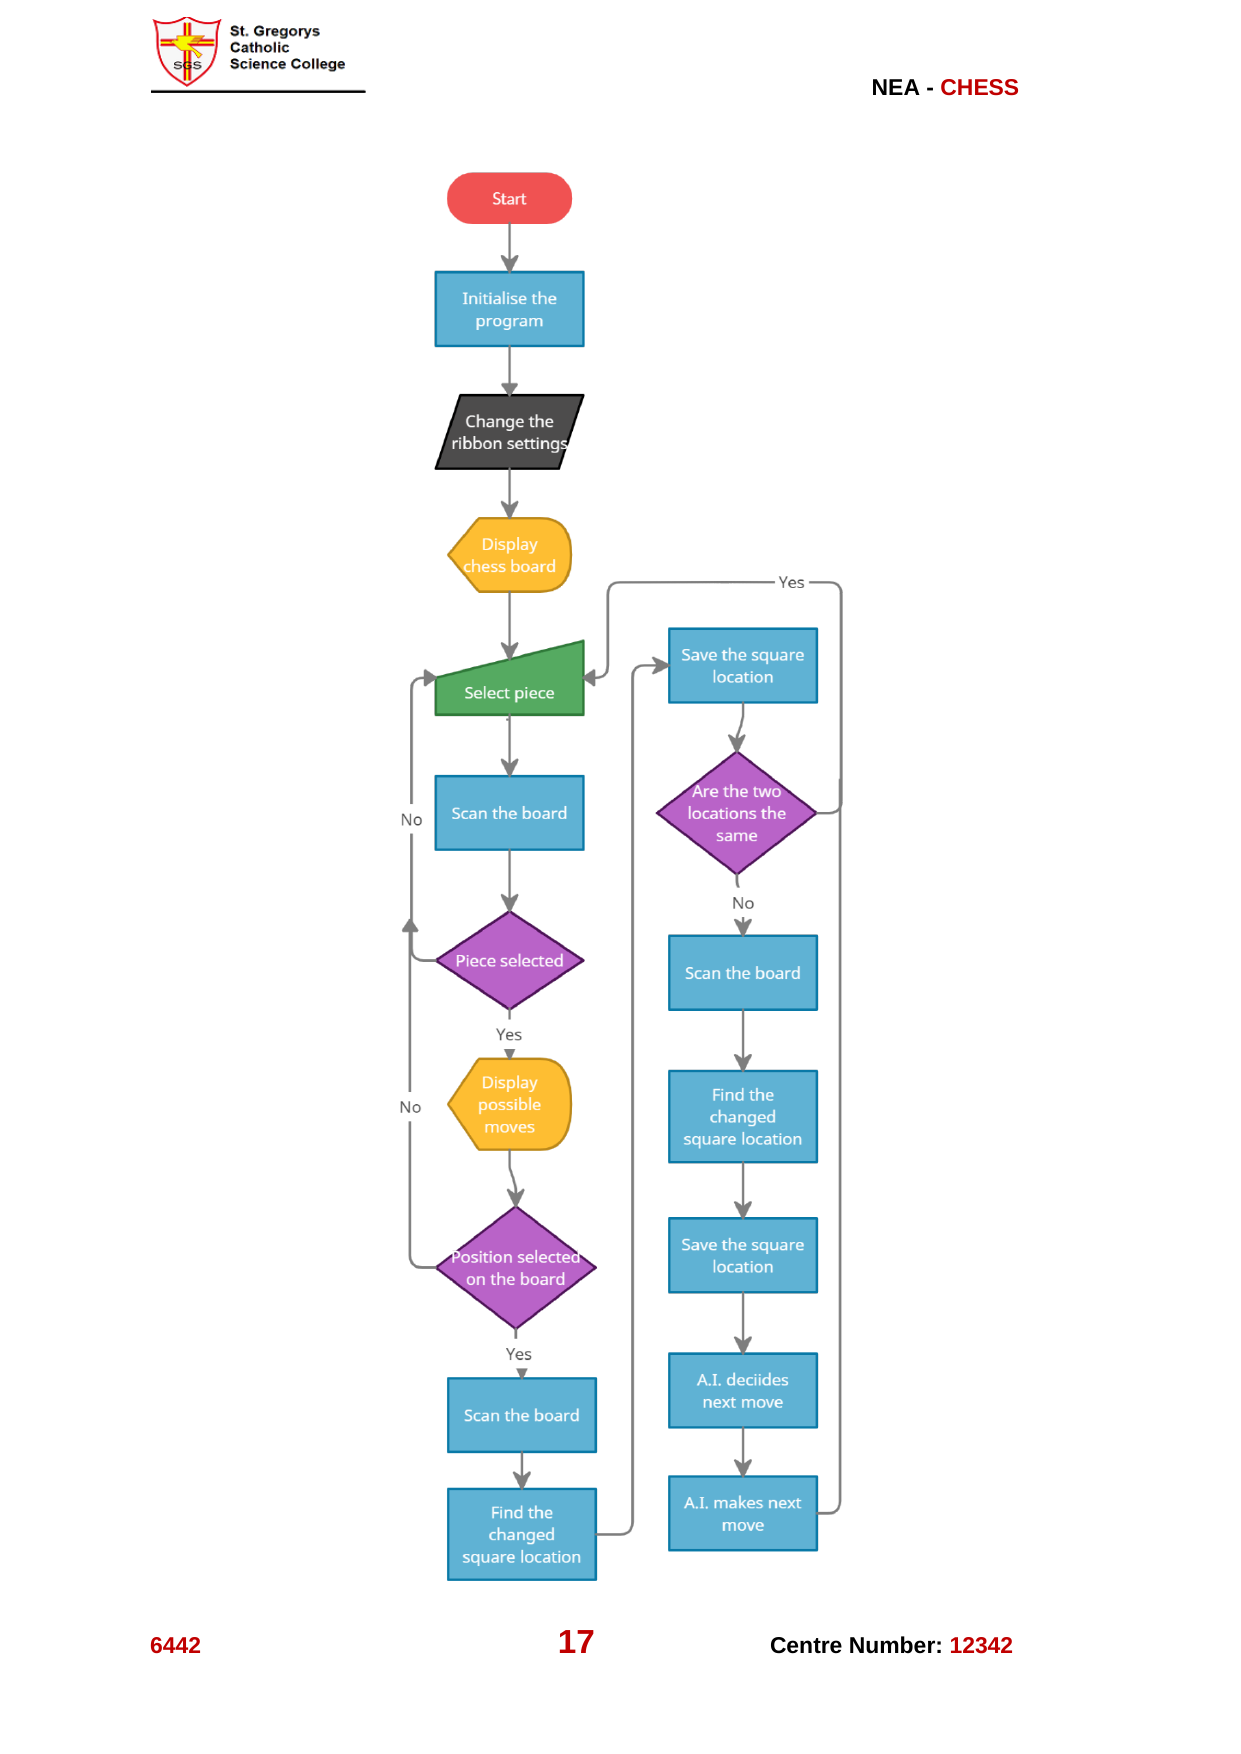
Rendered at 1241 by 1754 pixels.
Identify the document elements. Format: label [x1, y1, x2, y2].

picture [151, 17, 369, 96]
picture [374, 150, 866, 1604]
